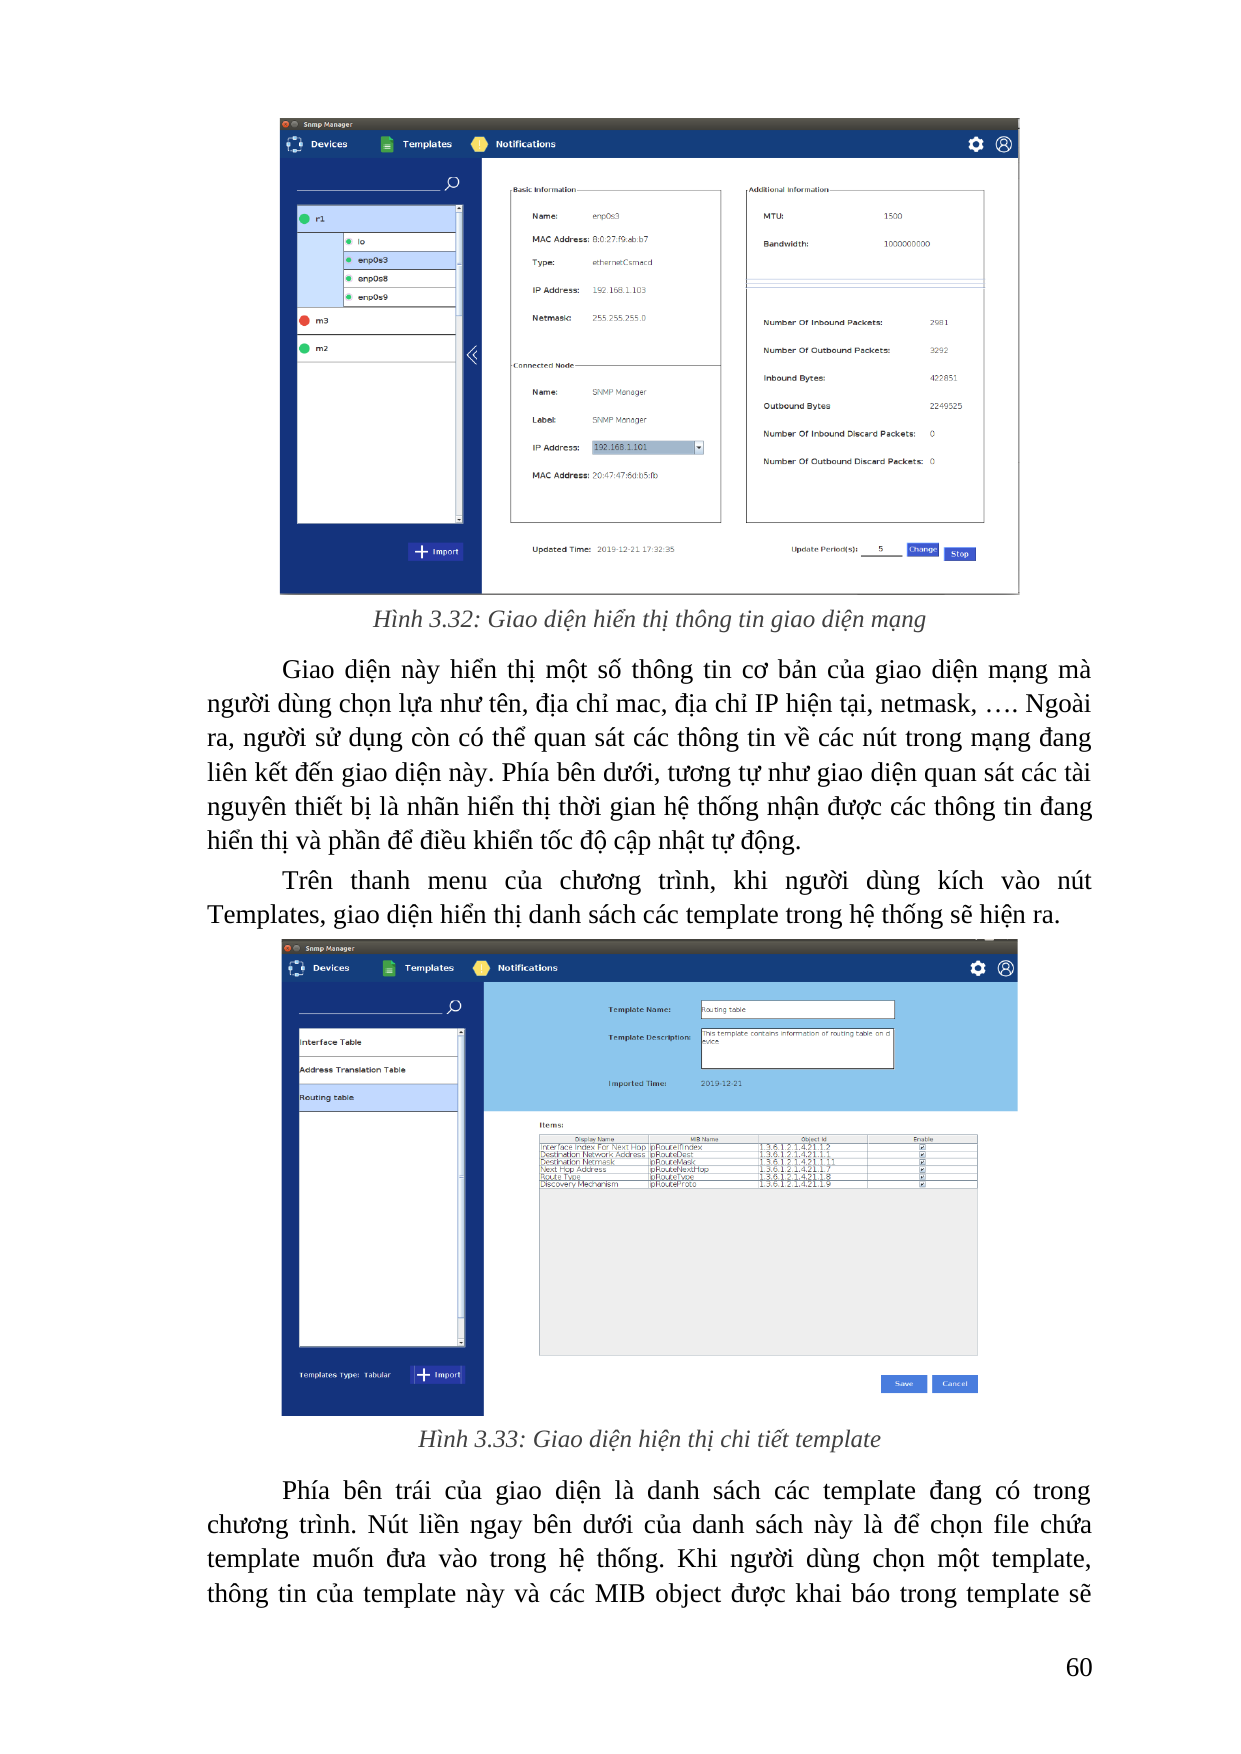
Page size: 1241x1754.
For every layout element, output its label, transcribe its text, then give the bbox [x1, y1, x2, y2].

picture [281, 939, 1018, 1416]
picture [279, 118, 1020, 595]
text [207, 1474, 1092, 1608]
text Trên thanh menu của chương trình, khi người dùng kích vào nút Templates, giao diện hiển thị danh sách các template trong hệ thống sẽ hiện ra. [207, 864, 1092, 930]
text Giao diện này hiển thị một số thông tin cơ bản của giao diện mạng mà người dùng chọn lựa như tên, địa chỉ mac, địa chỉ IP hiện tại, netmask, …. Ngoài ra, người sử dụng còn có thể quan sát các thông tin về các nút trong mạng đang liên kết đến giao diện này. Phía bên dưới, tương tự như giao diện quan sát các tài nguyên thiết bị là nhãn hiển thị thời gian hệ thống nhận được các thông tin đang hiển thị và phần để điều khiển tốc độ cập nhật tự động. [207, 653, 1092, 855]
